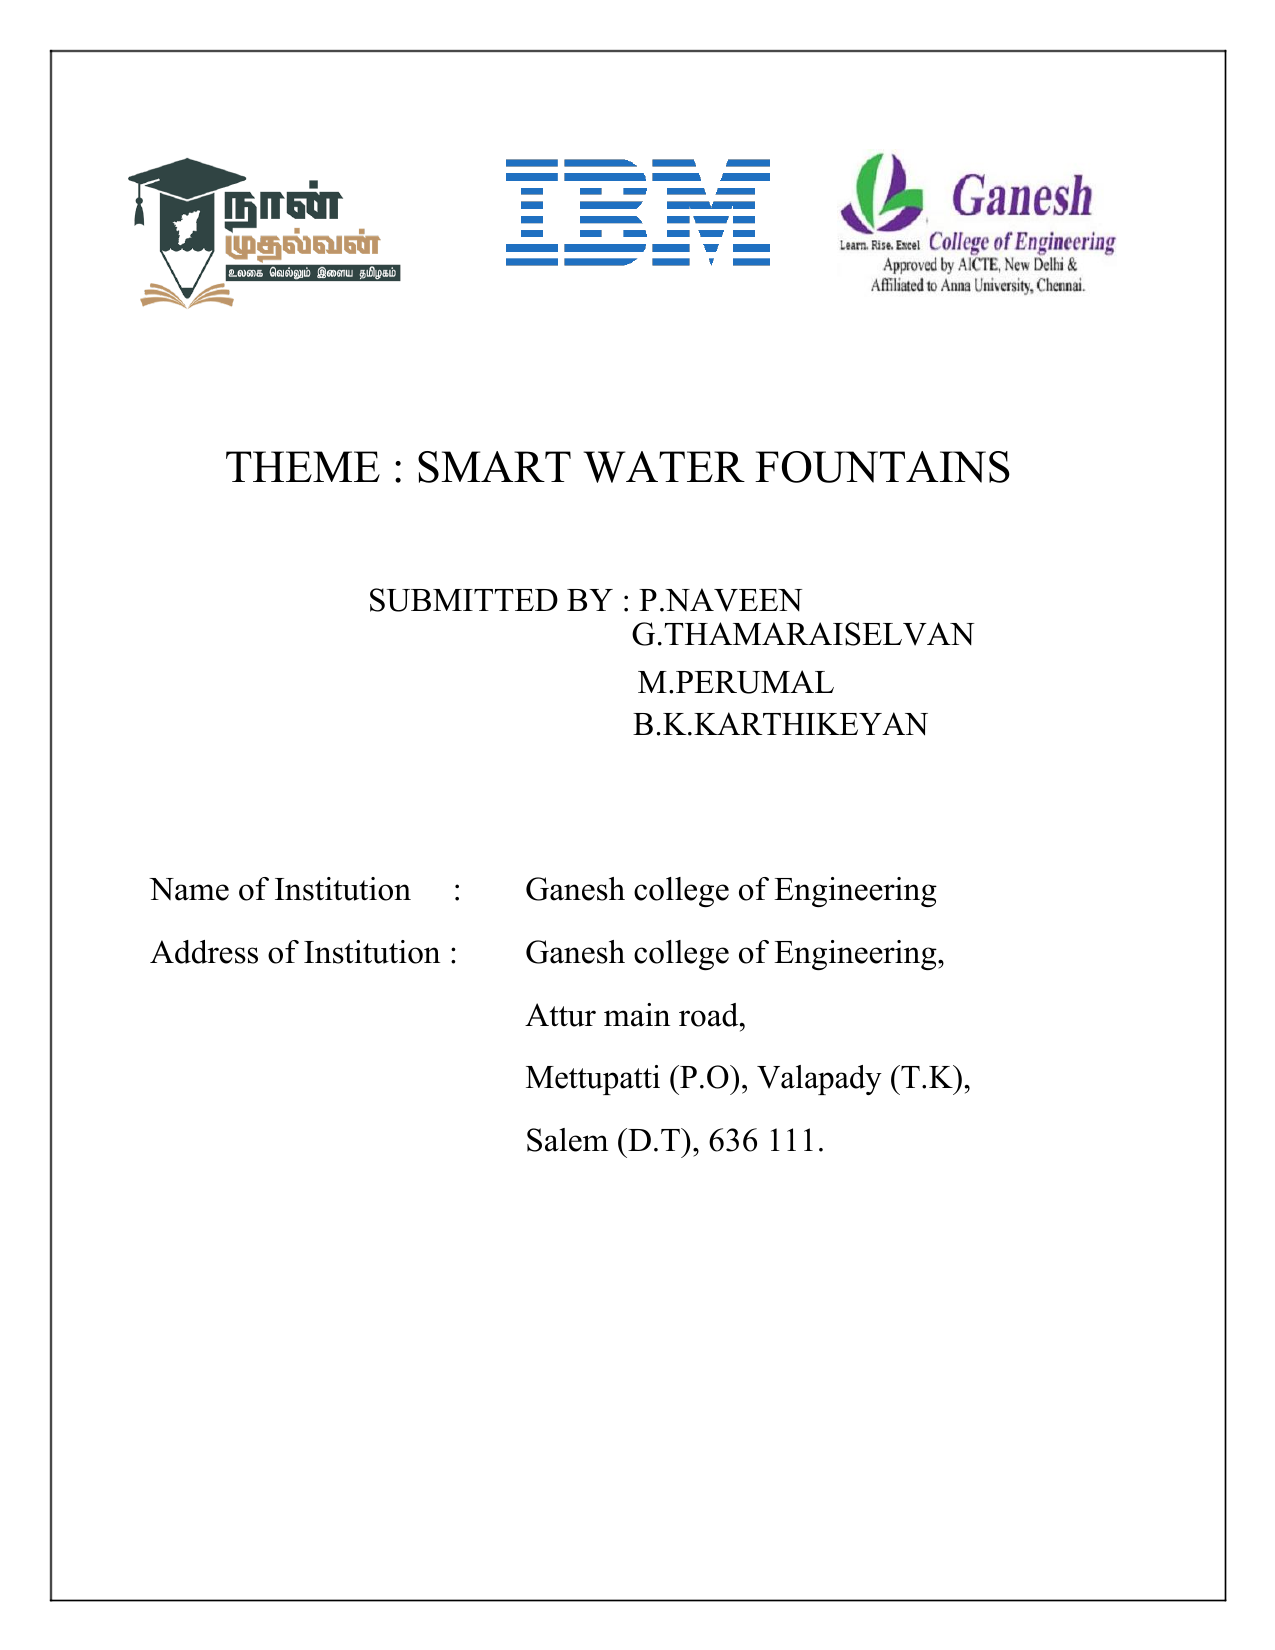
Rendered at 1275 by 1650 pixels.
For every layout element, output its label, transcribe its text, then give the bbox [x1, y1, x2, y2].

list M.PERUMAL [637, 666, 881, 700]
list Address of Institution : [150, 936, 525, 970]
list Attur main road, [525, 998, 805, 1033]
list B.K.KARTHIKEYAN [633, 707, 934, 742]
list Mettupatti (P.O), Valapady (T.K), [525, 1061, 1052, 1096]
list Ganesh college of Engineering, [525, 936, 1024, 970]
picture [47, 47, 1228, 1603]
list Ganesh college of Engineering [525, 873, 1014, 907]
list G.THAMARAISELVAN [631, 618, 994, 652]
list THEME : SMART WATER FOUNTAINS [224, 445, 1183, 492]
list SUBMITTED BY : P.NAVEEN [368, 583, 997, 618]
list Salem (D.T), 636 111. [525, 1124, 889, 1158]
list Name of Institution : [150, 873, 525, 907]
